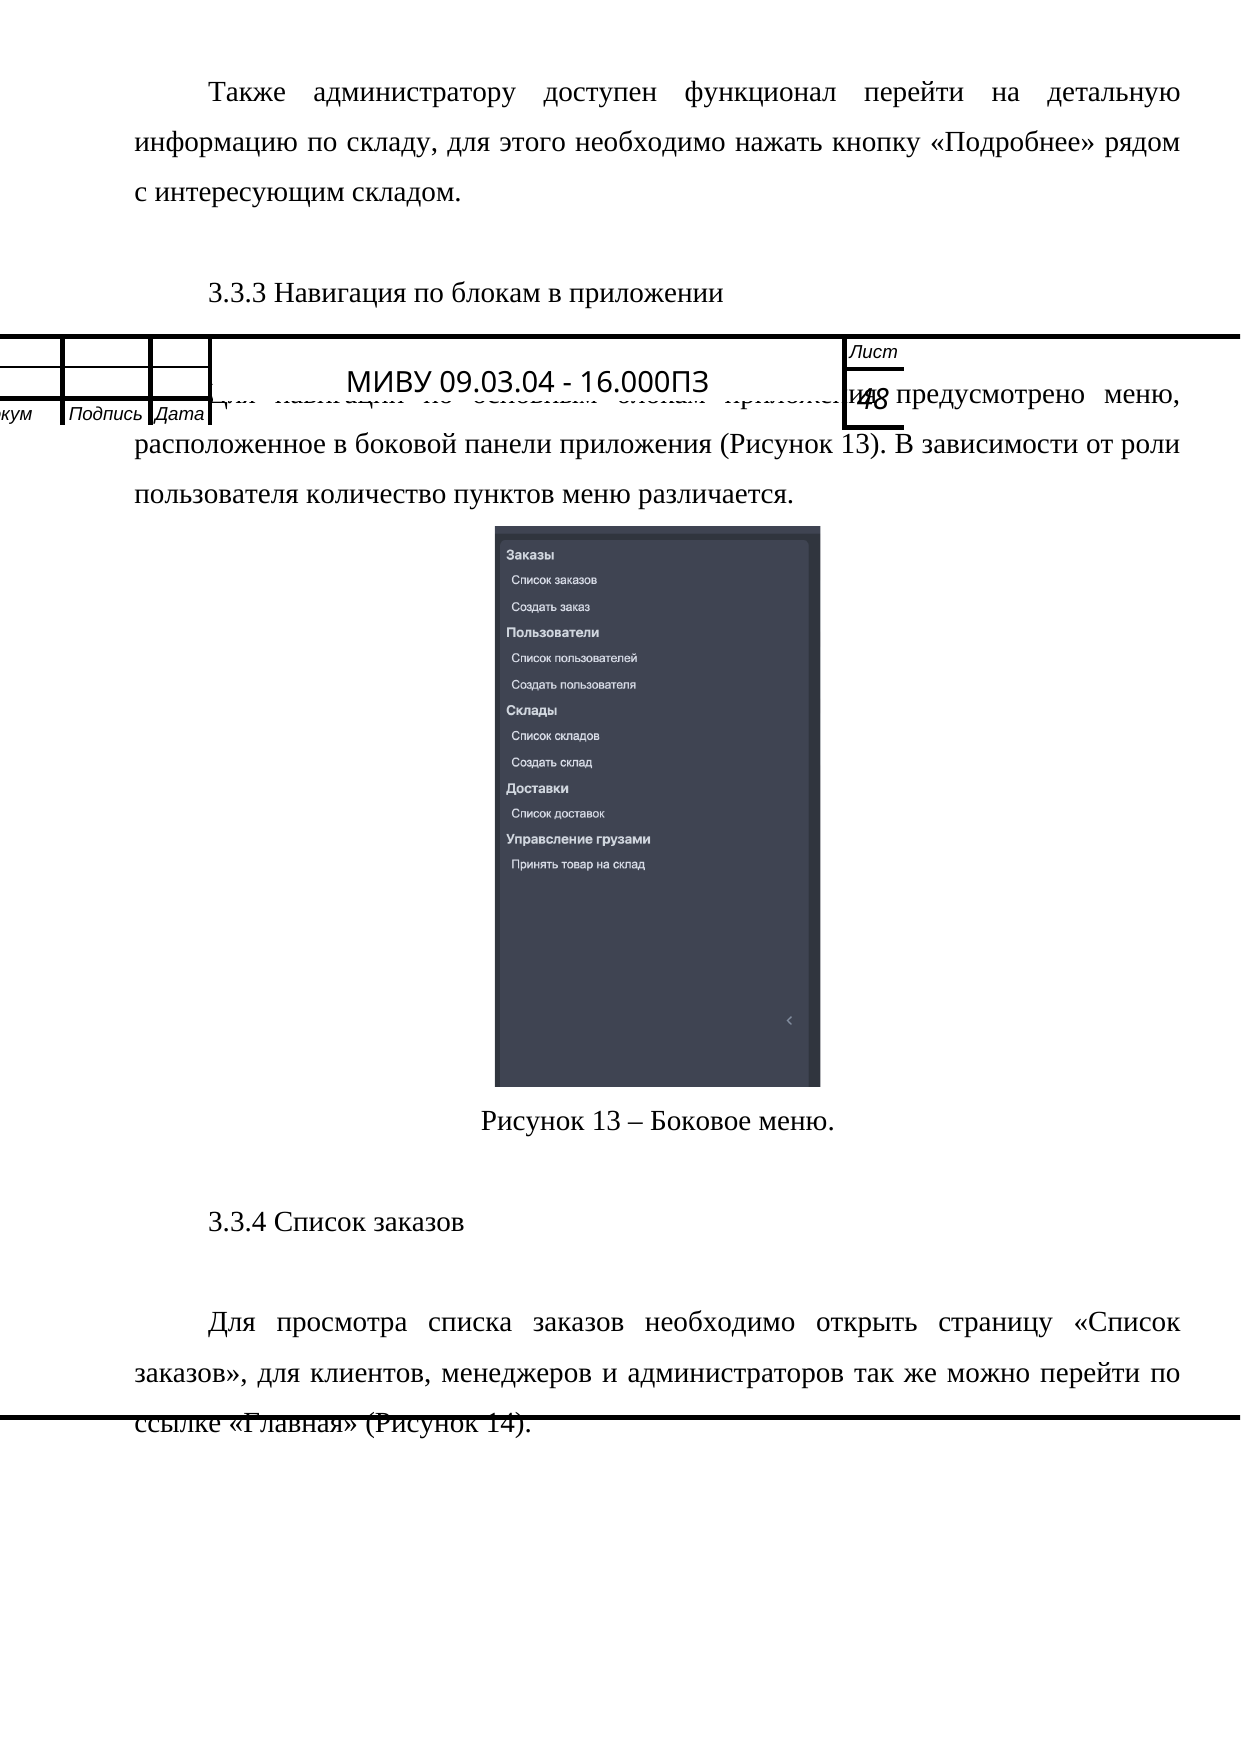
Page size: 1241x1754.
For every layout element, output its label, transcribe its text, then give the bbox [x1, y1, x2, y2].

text Для просмотра списка заказов необходимо открыть страницу «Список заказов», для клиентов, менеджеров и администраторов так же можно перейти по ссылке «Главная» (Рисунок 14). [134, 1304, 1181, 1438]
text Для навигации по основным блокам приложения предусмотрено меню, расположенное в боковой панели приложения (Рисунок 13). В зависимости от роли пользователя количество пунктов меню различается. [134, 376, 1181, 510]
text 3.3.3 Навигация по блокам в приложении [134, 275, 1181, 309]
text 3.3.4 Список заказов [134, 1204, 1181, 1237]
text Также администратору доступен функционал перейти на детальную информацию по складу, для этого необходимо нажать кнопку «Подробнее» рядом с интересующим складом. [134, 74, 1181, 208]
picture [494, 526, 821, 1087]
